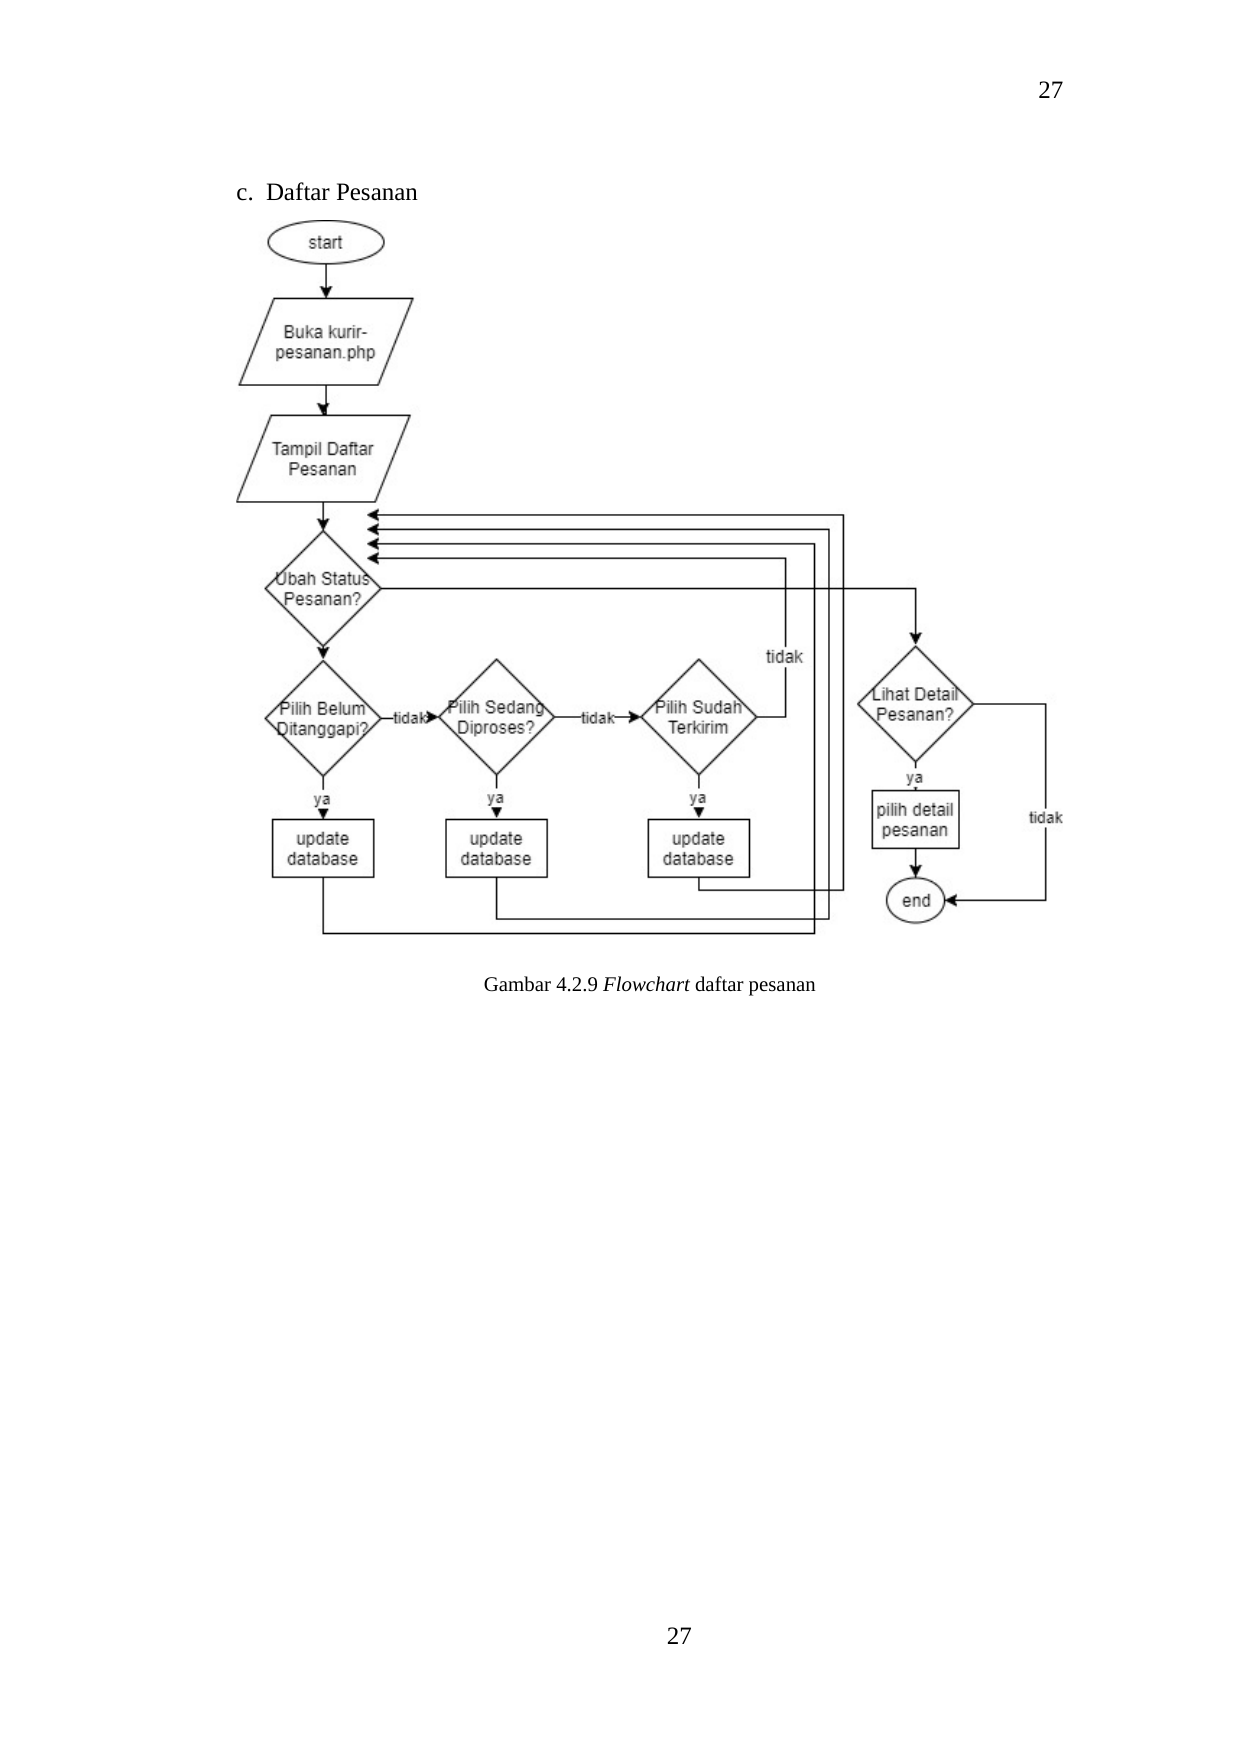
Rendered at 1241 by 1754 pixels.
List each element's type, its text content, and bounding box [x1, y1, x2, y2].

picture [236, 220, 1063, 946]
list Daftar Pesanan [236, 177, 1063, 206]
